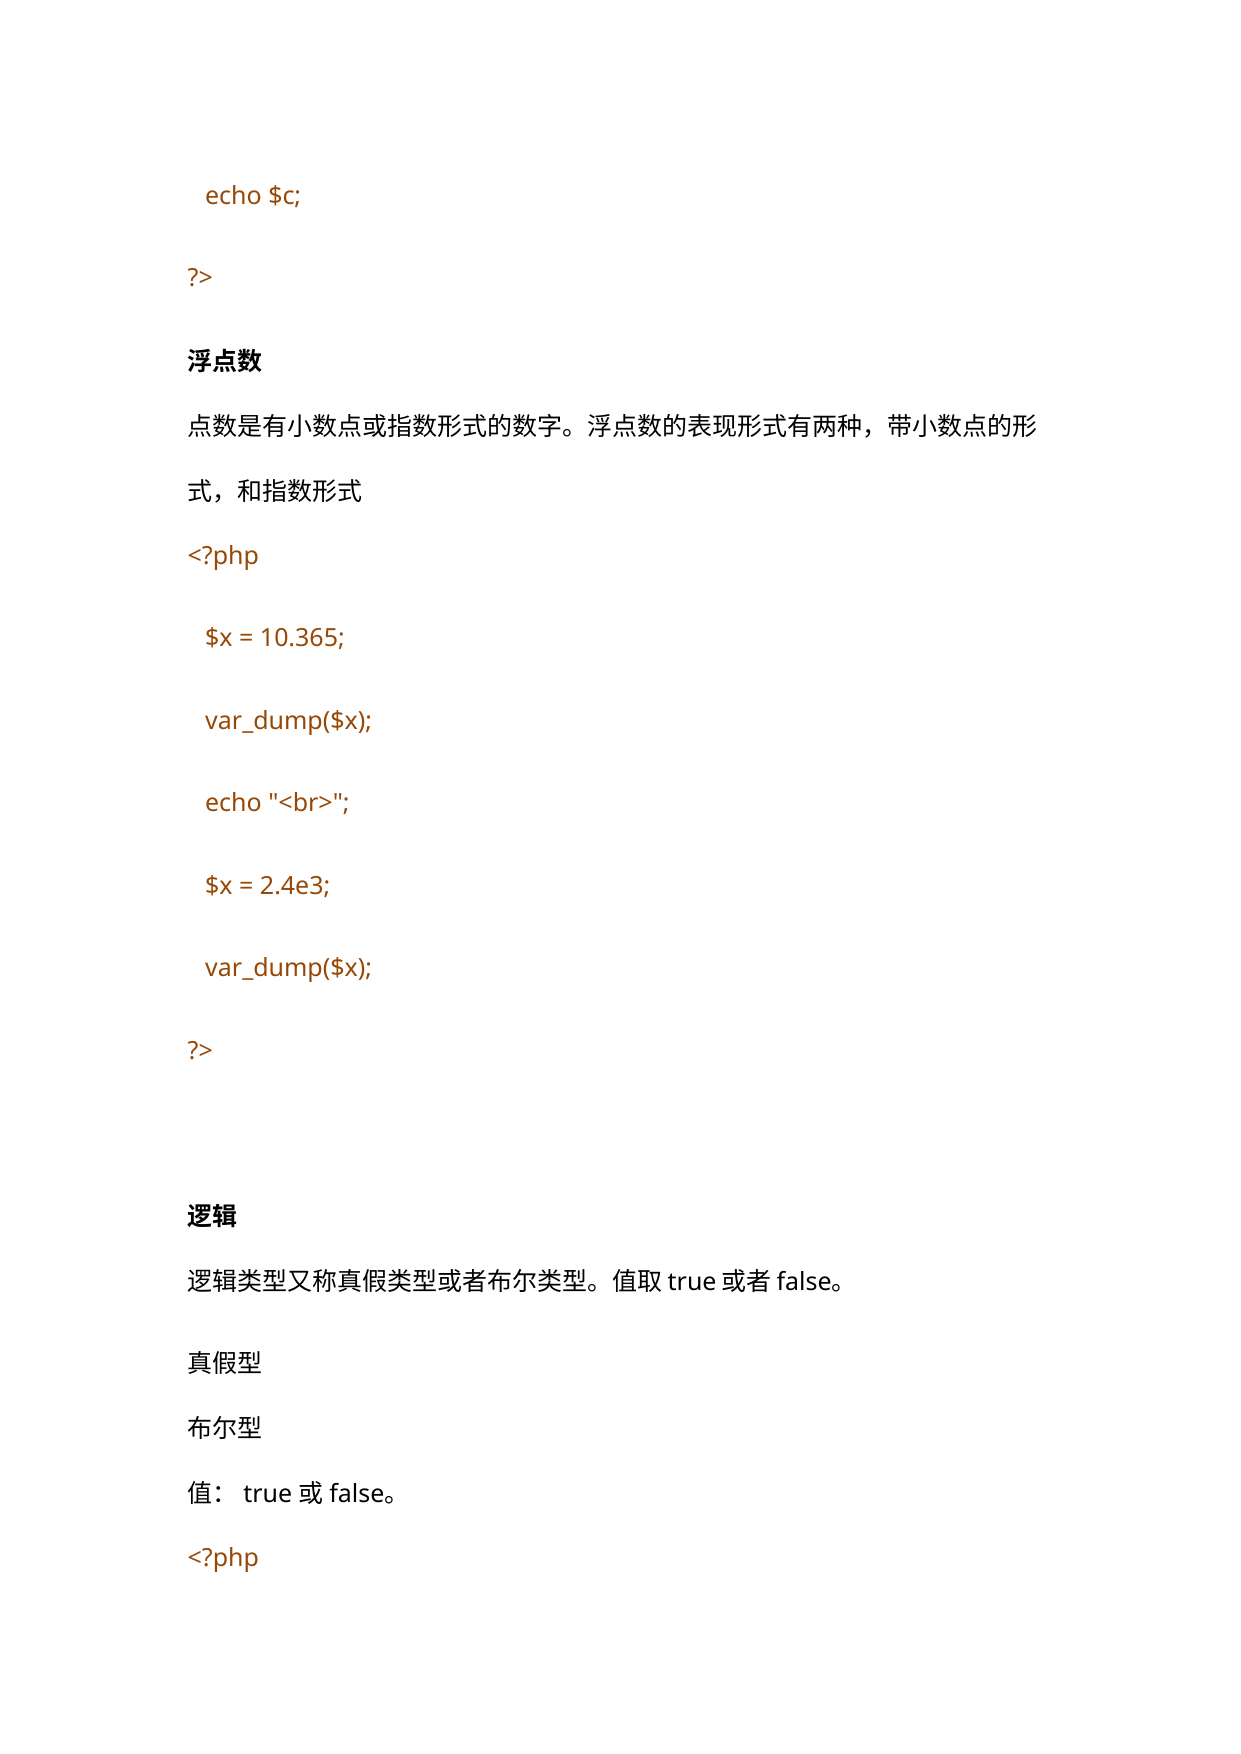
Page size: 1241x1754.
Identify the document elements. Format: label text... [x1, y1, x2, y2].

text 浮点数 [187, 327, 1053, 392]
text 真假型 [187, 1329, 1053, 1394]
text 布尔型 [187, 1394, 1053, 1459]
text ?> [187, 244, 1053, 309]
text 逻辑类型又称真假类型或者布尔类型。值取true或者false。 [187, 1247, 1053, 1312]
text <?php [187, 1524, 1053, 1589]
text echo "<br>"; [187, 769, 1053, 834]
text 值： true 或 false。 [187, 1459, 1053, 1524]
text <?php [187, 522, 1053, 587]
text ?> [187, 1017, 1053, 1082]
text 逻辑 [187, 1182, 1053, 1247]
text $x = 2.4e3; [187, 852, 1053, 917]
text var_dump($x); [187, 687, 1053, 752]
text 点数是有小数点或指数形式的数字。浮点数的表现形式有两种，带小数点的形式，和指数形式 [187, 392, 1053, 522]
text echo $c; [187, 162, 1053, 227]
text $x = 10.365; [187, 604, 1053, 669]
text var_dump($x); [187, 934, 1053, 999]
